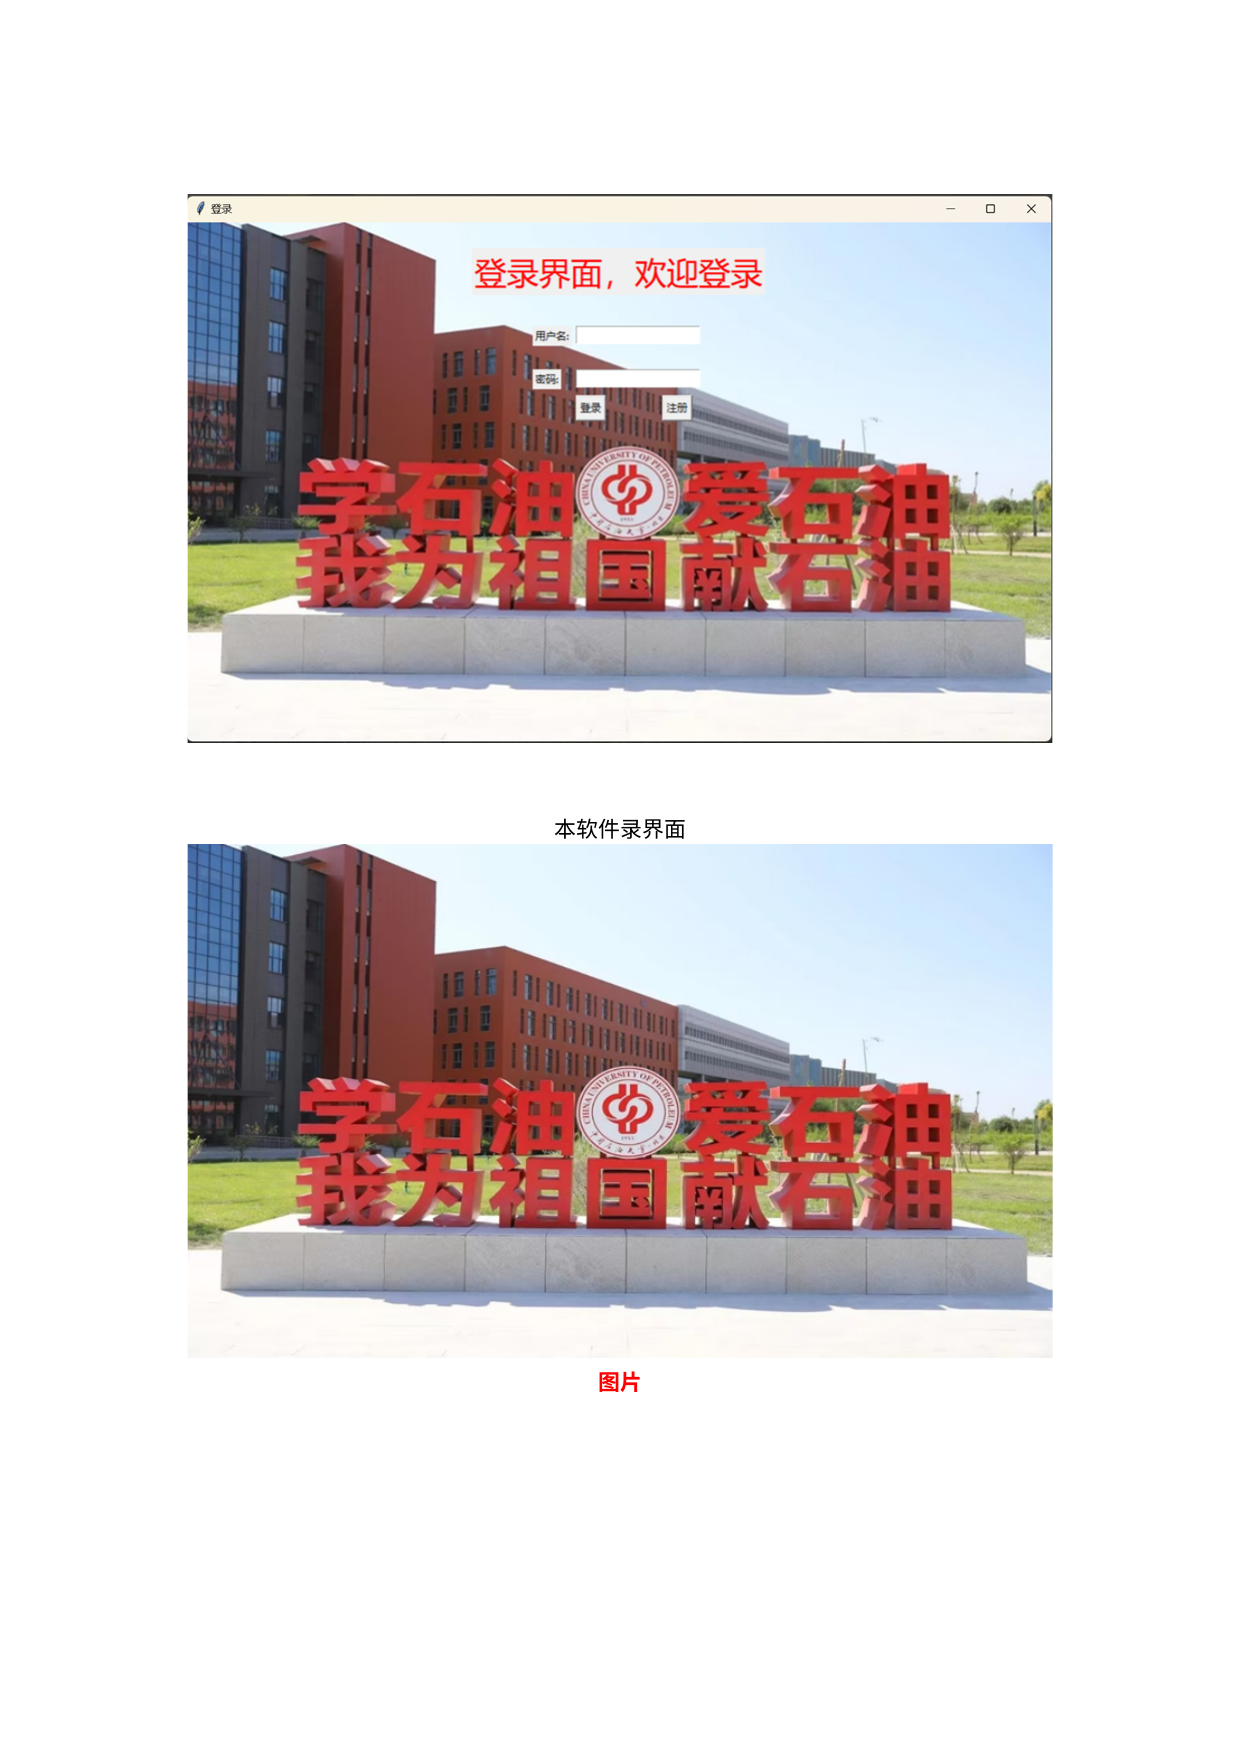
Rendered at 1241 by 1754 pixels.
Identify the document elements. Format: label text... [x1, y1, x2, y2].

text 本软件录界面 [187, 812, 1053, 844]
picture [187, 844, 1053, 1358]
picture [187, 194, 1053, 743]
text 图片 [187, 1364, 1053, 1397]
